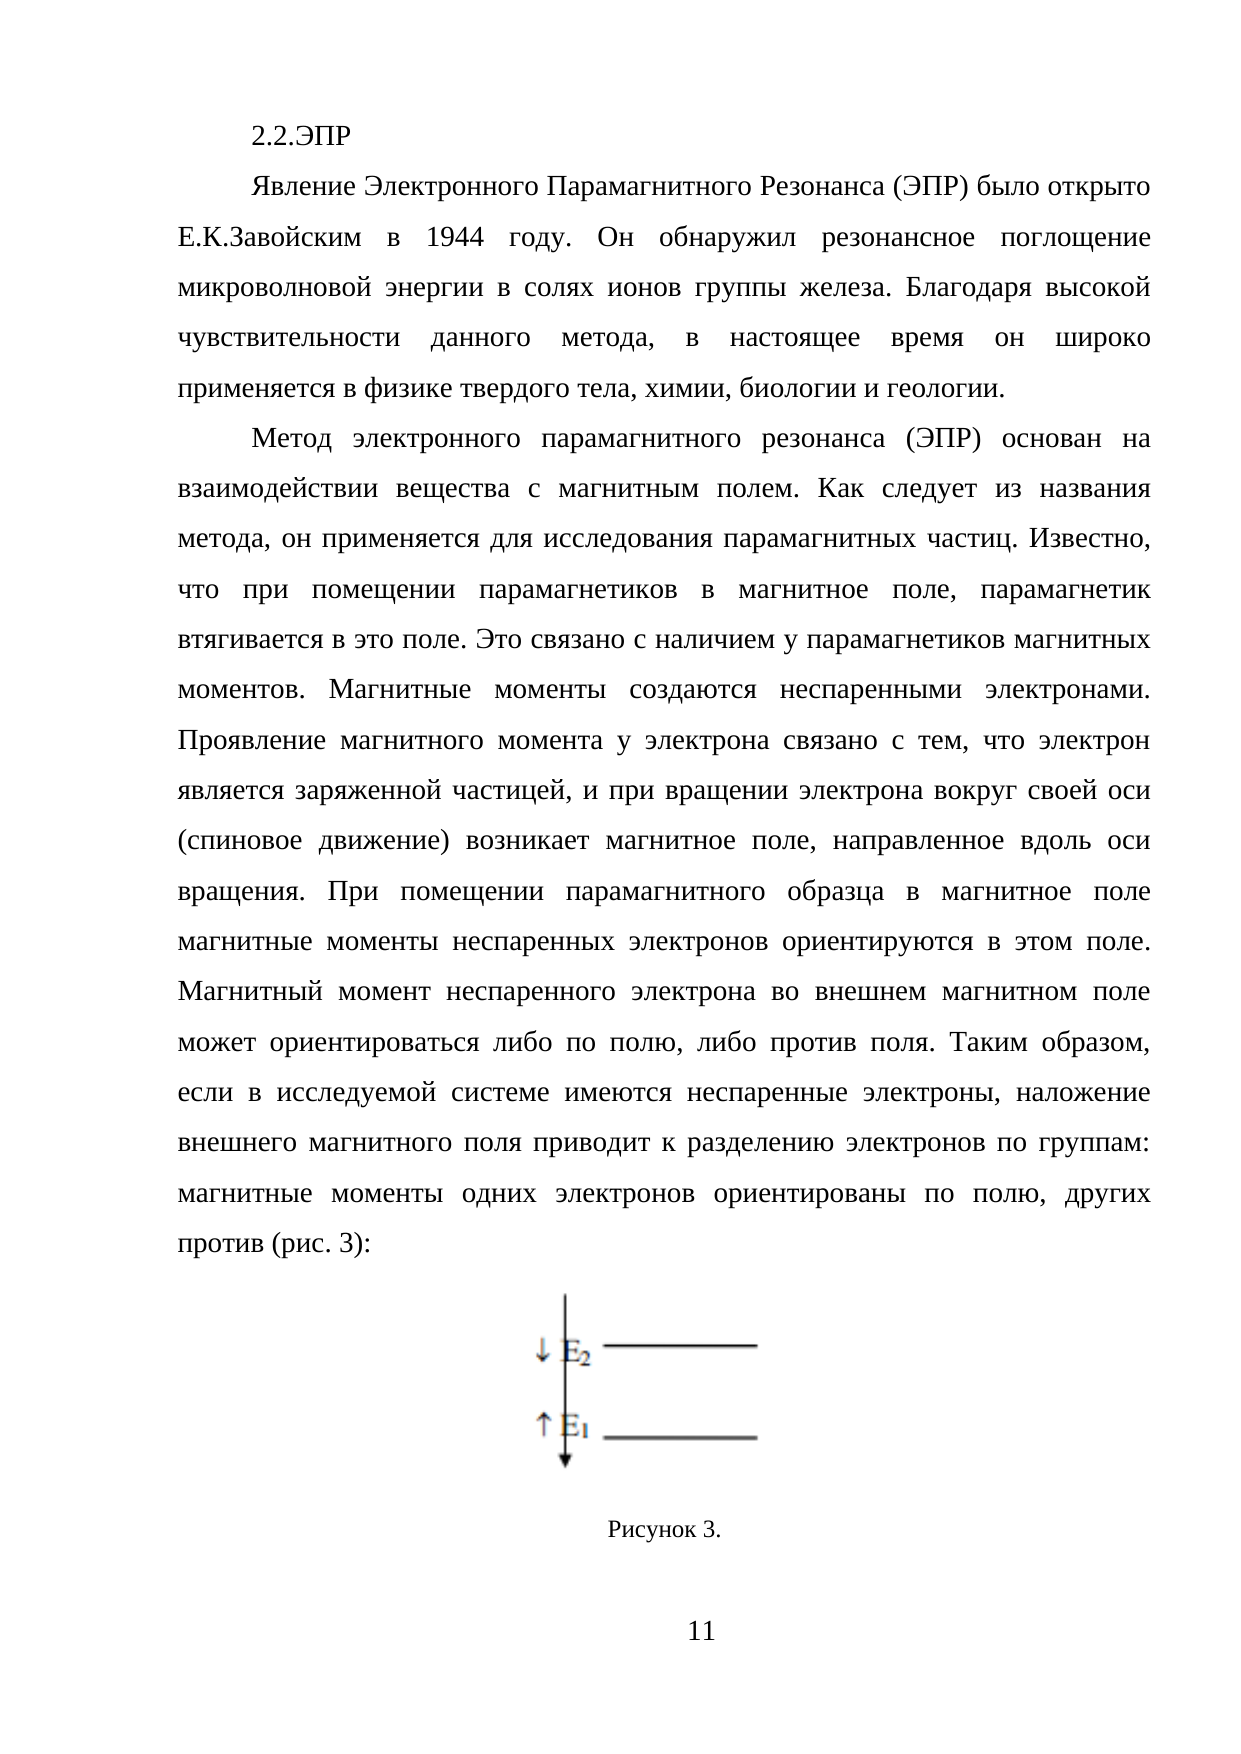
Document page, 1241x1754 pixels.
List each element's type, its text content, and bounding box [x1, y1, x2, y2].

picture [469, 1275, 804, 1498]
subtitle 2.2.ЭПР [177, 118, 1152, 152]
text Метод электронного парамагнитного резонанса (ЭПР) основан на взаимодействии вещества с магнитным полем. Как следует из названия метода, он применяется для исследования парамагнитных частиц. Известно, что при помещении парамагнетиков в магнитное поле, парамагнетик втягивается в это поле. Это связано с наличием у парамагнетиков магнитных моментов. Магнитные моменты создаются неспаренными электронами. Проявление магнитного момента у электрона связано с тем, что электрон является заряженной частицей, и при вращении электрона вокруг своей оси (спиновое движение) возникает магнитное поле, направленное вдоль оси вращения. При помещении парамагнитного образца в магнитное поле магнитные моменты неспаренных электронов ориентируются в этом поле. Магнитный момент неспаренного электрона во внешнем магнитном поле может ориентироваться либо по полю, либо против поля. Таким образом, если в исследуемой системе имеются неспаренные электроны, наложение внешнего магнитного поля приводит к разделению электронов по группам: магнитные моменты одних электронов ориентированы по полю, других против (рис. 3): [177, 420, 1152, 1258]
text Рисунок 3. [177, 1514, 1152, 1543]
text Явление Электронного Парамагнитного Резонанса (ЭПР) было открыто Е.К.Завойским в 1944 году. Он обнаружил резонансное поглощение микроволновой энергии в солях ионов группы железа. Благодаря высокой чувствительности данного метода, в настоящее время он широко применяется в физике твердого тела, химии, биологии и геологии. [177, 168, 1152, 403]
